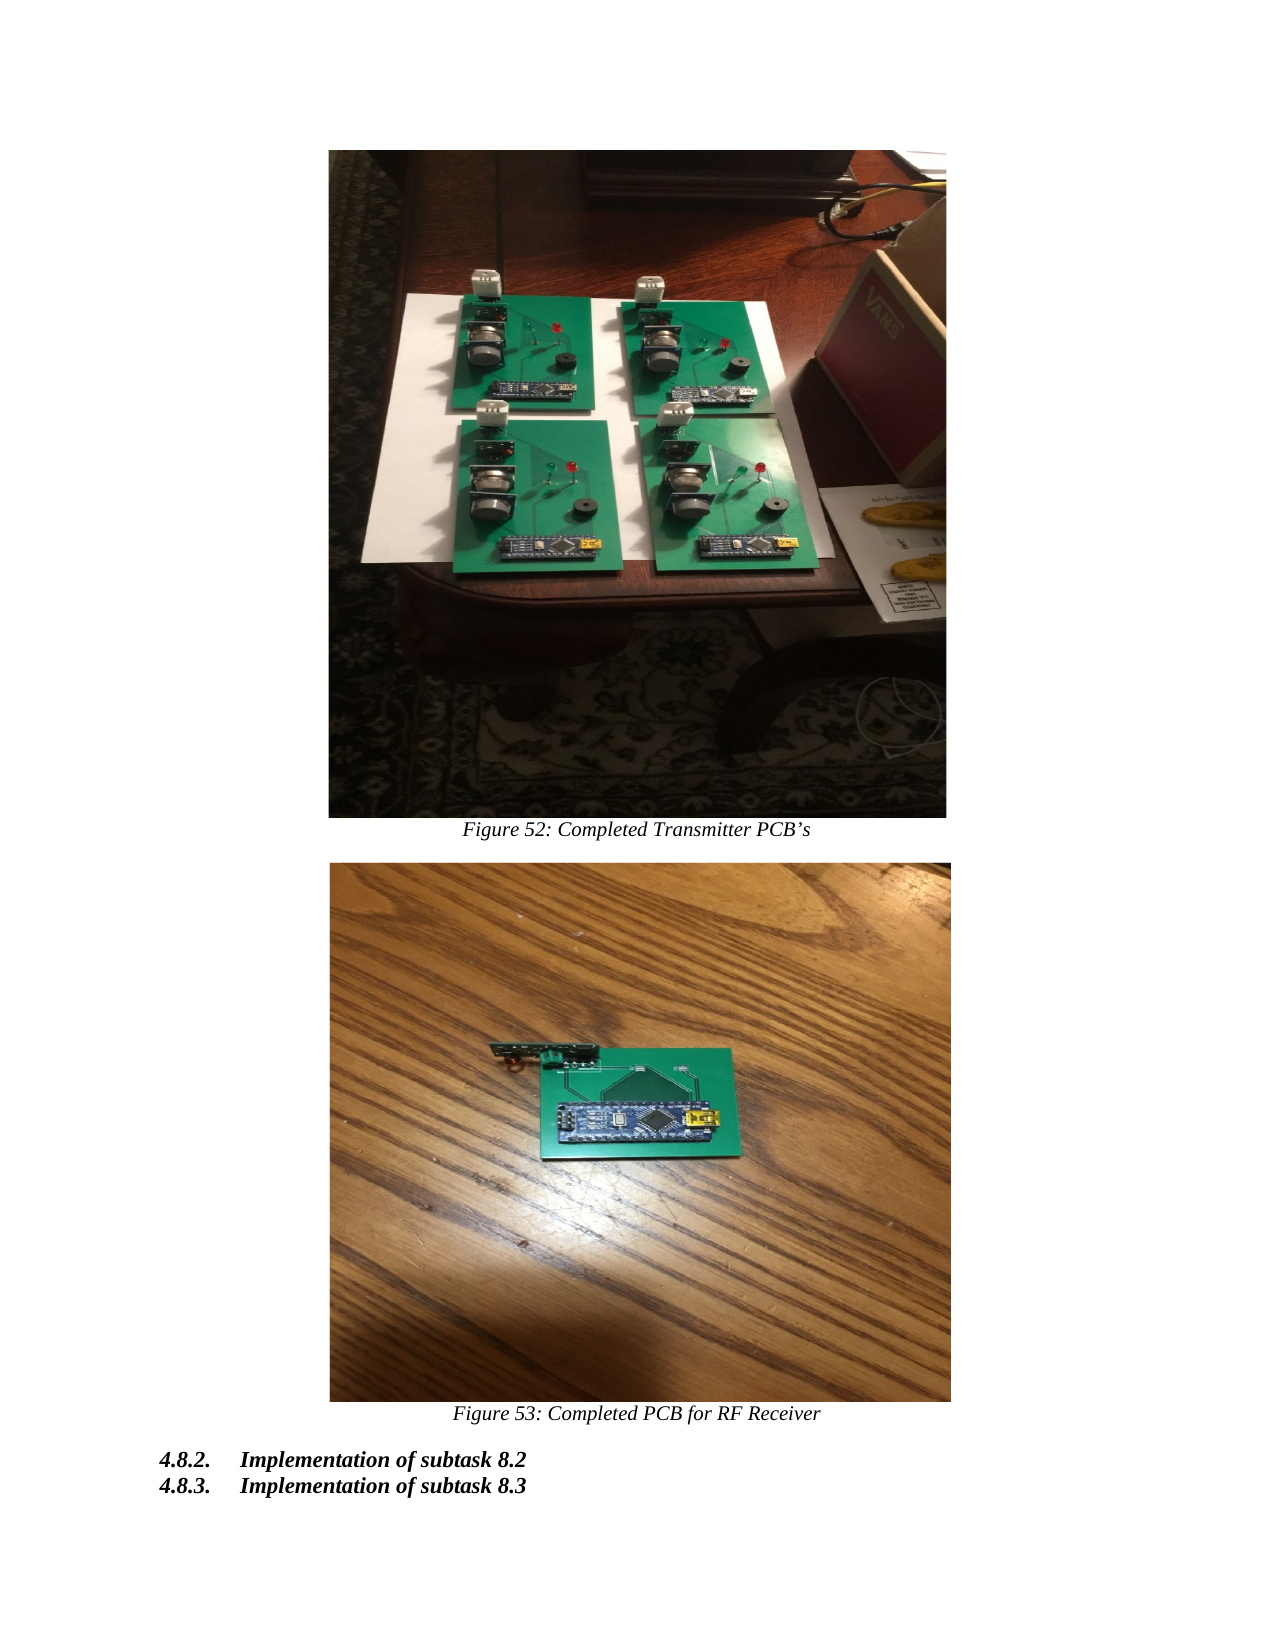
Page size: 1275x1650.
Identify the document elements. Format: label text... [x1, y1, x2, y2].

text Figure 53: Completed PCB for RF Receiver [150, 1401, 1125, 1425]
picture [330, 863, 950, 1402]
list Implementation of subtask 8.2 [159, 1446, 1125, 1473]
picture [328, 150, 947, 818]
list Implementation of subtask 8.3 [159, 1473, 1125, 1499]
text Figure 52: Completed Transmitter PCB’s [150, 817, 1125, 841]
